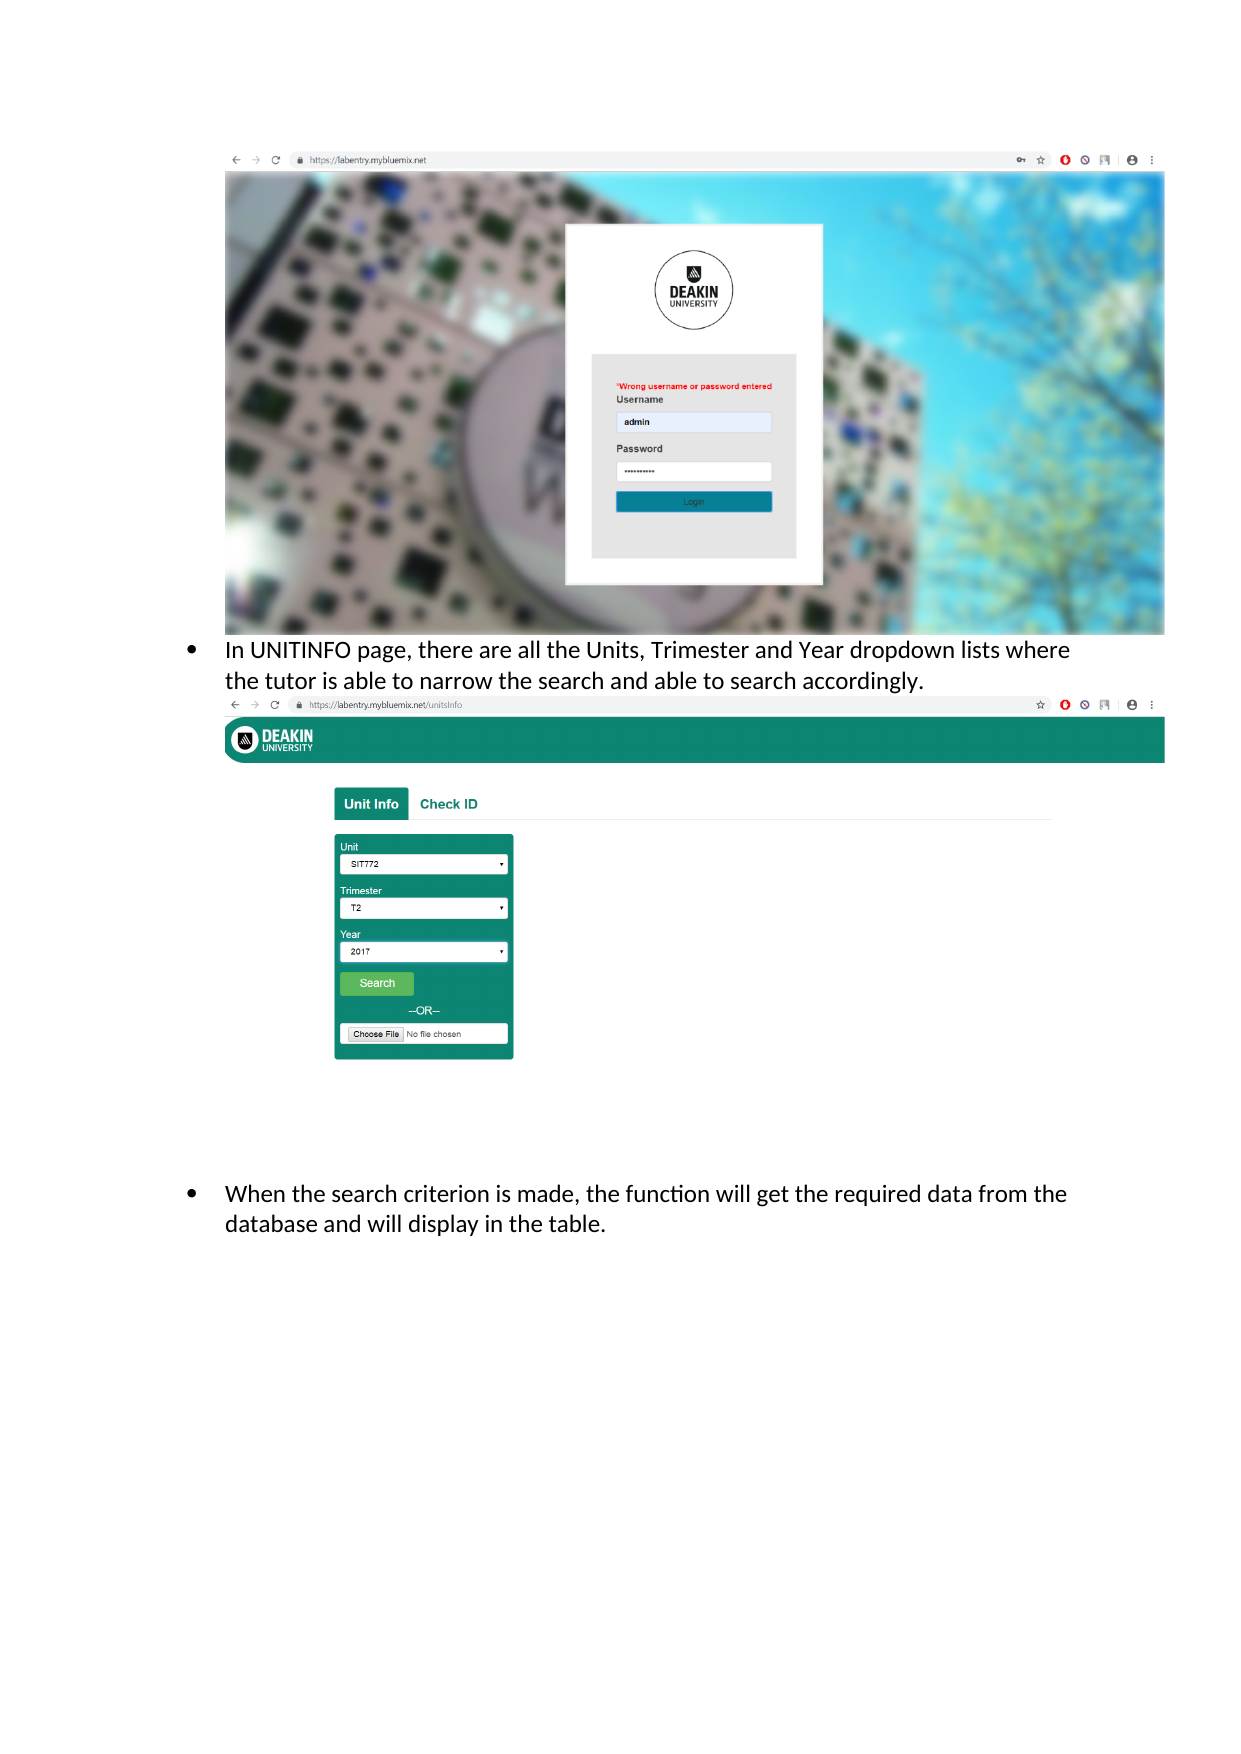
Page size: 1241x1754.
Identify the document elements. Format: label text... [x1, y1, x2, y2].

list In UNITINFO page, there are all the Units, Trimester and Year dropdown lists where the tutor is able to narrow the search and able to search accordingly. [187, 634, 1090, 696]
picture [225, 150, 1165, 635]
picture [225, 695, 1165, 1178]
list When the search criterion is made, the function will get the required data from the database and will display in the table. [187, 1178, 1090, 1239]
